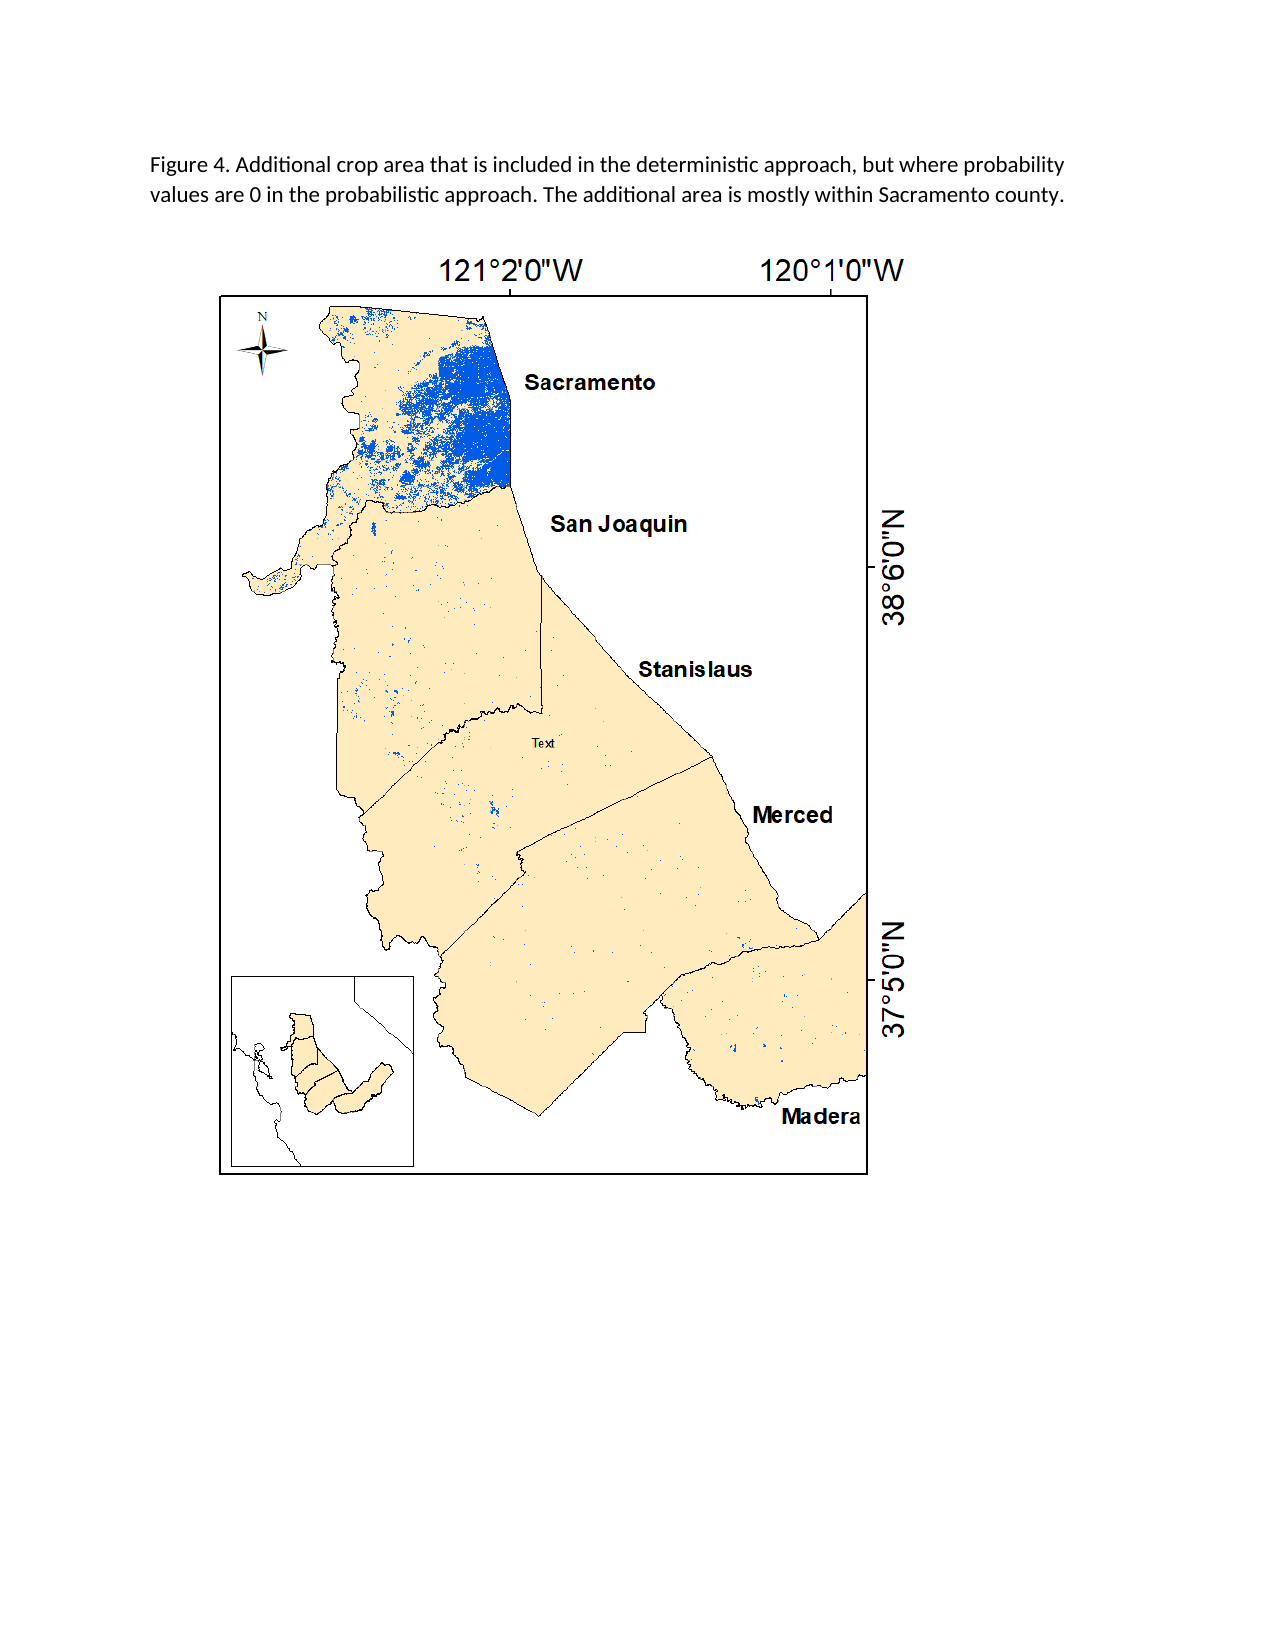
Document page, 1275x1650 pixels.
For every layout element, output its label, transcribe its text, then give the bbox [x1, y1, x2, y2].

text Figure 4. Additional crop area that is included in the deterministic approach, but where probability values are 0 in the probabilistic approach. The additional area is mostly within Sacramento county. [150, 150, 1125, 208]
picture [150, 227, 936, 1243]
